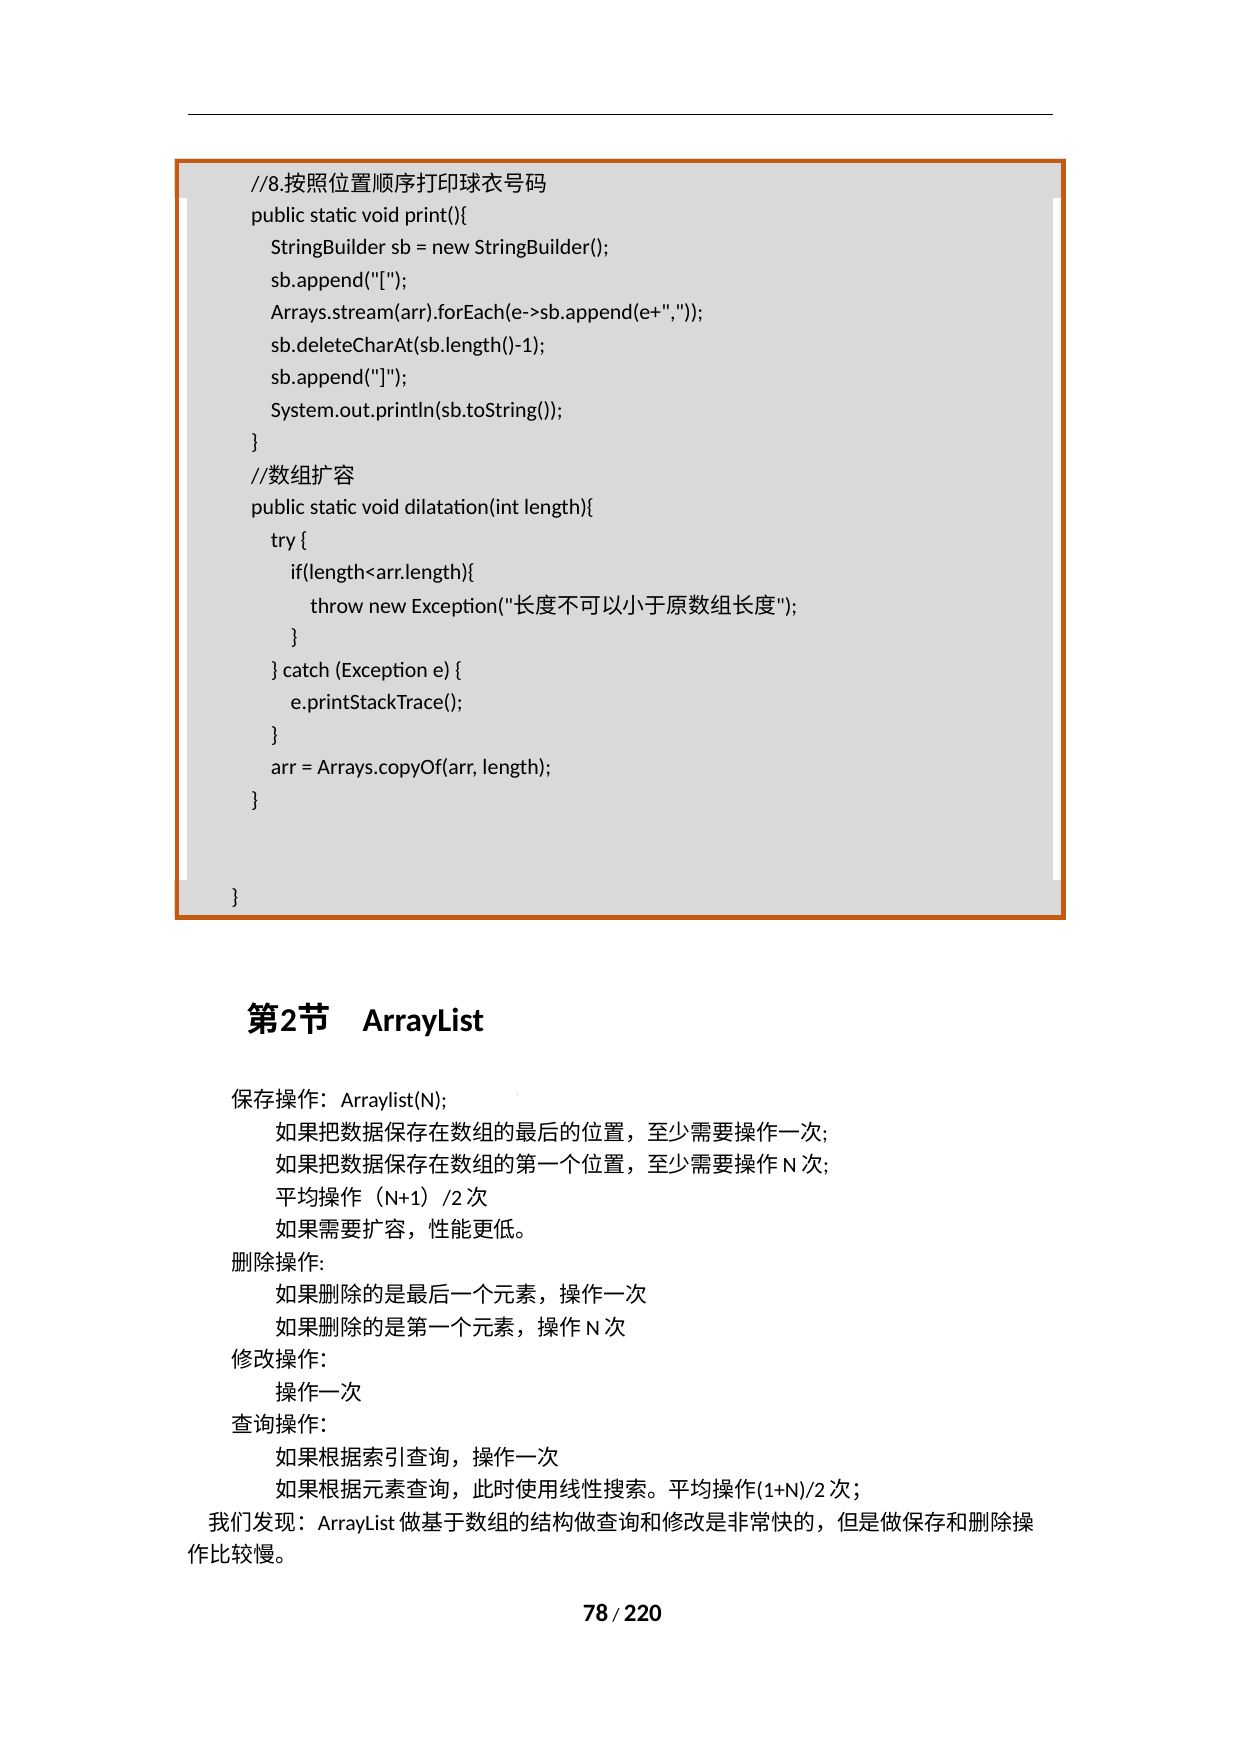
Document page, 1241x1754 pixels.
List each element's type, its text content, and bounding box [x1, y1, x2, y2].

text } [187, 425, 1053, 458]
text } [187, 783, 1053, 815]
text public static void print(){ [187, 198, 1053, 230]
text sb.append("]"); [187, 360, 1053, 393]
text 如果根据元素查询，此时使用线性搜索。平均操作(1+N)/2次； [231, 1472, 1053, 1504]
text 如果根据索引查询，操作一次 [231, 1439, 1053, 1472]
text arr = Arrays.copyOf(arr, length); [187, 750, 1053, 783]
text //8.按照位置顺序打印球衣号码 [179, 163, 1061, 198]
text } [187, 620, 1053, 653]
text } [179, 873, 1061, 915]
text sb.append("["); [187, 263, 1053, 295]
text if(length<arr.length){ [187, 555, 1053, 588]
text Arrays.stream(arr).forEach(e->sb.append(e+",")); [187, 295, 1053, 328]
text } [187, 718, 1053, 750]
text 如果把数据保存在数组的第一个位置，至少需要操作N次; [187, 1147, 1053, 1179]
text 保存操作：Arraylist(N); [187, 1082, 1053, 1114]
text 我们发现：ArrayList做基于数组的结构做查询和修改是非常快的，但是做保存和删除操作比较慢。 [187, 1504, 1053, 1569]
text ArrayList [247, 984, 1053, 1049]
text 如果需要扩容，性能更低。 [187, 1212, 1053, 1244]
text 如果删除的是第一个元素，操作N次 [187, 1309, 1053, 1342]
text StringBuilder sb = new StringBuilder(); [187, 230, 1053, 263]
text 如果把数据保存在数组的最后的位置，至少需要操作一次; [187, 1114, 1053, 1147]
text 如果删除的是最后一个元素，操作一次 [187, 1277, 1053, 1309]
text } catch (Exception e) { [187, 653, 1053, 685]
text 操作一次 [187, 1374, 1053, 1407]
text 查询操作： [187, 1407, 1053, 1439]
text throw new Exception("长度不可以小于原数组长度"); [187, 588, 1053, 620]
text 平均操作（N+1）/2次 [187, 1179, 1053, 1212]
text 删除操作: [187, 1244, 1053, 1277]
text 修改操作： [187, 1342, 1053, 1374]
text //数组扩容 [187, 458, 1053, 490]
text sb.deleteCharAt(sb.length()-1); [187, 328, 1053, 360]
text public static void dilatation(int length){ [187, 490, 1053, 523]
text System.out.println(sb.toString()); [187, 393, 1053, 425]
text e.printStackTrace(); [187, 685, 1053, 718]
text try { [187, 523, 1053, 555]
